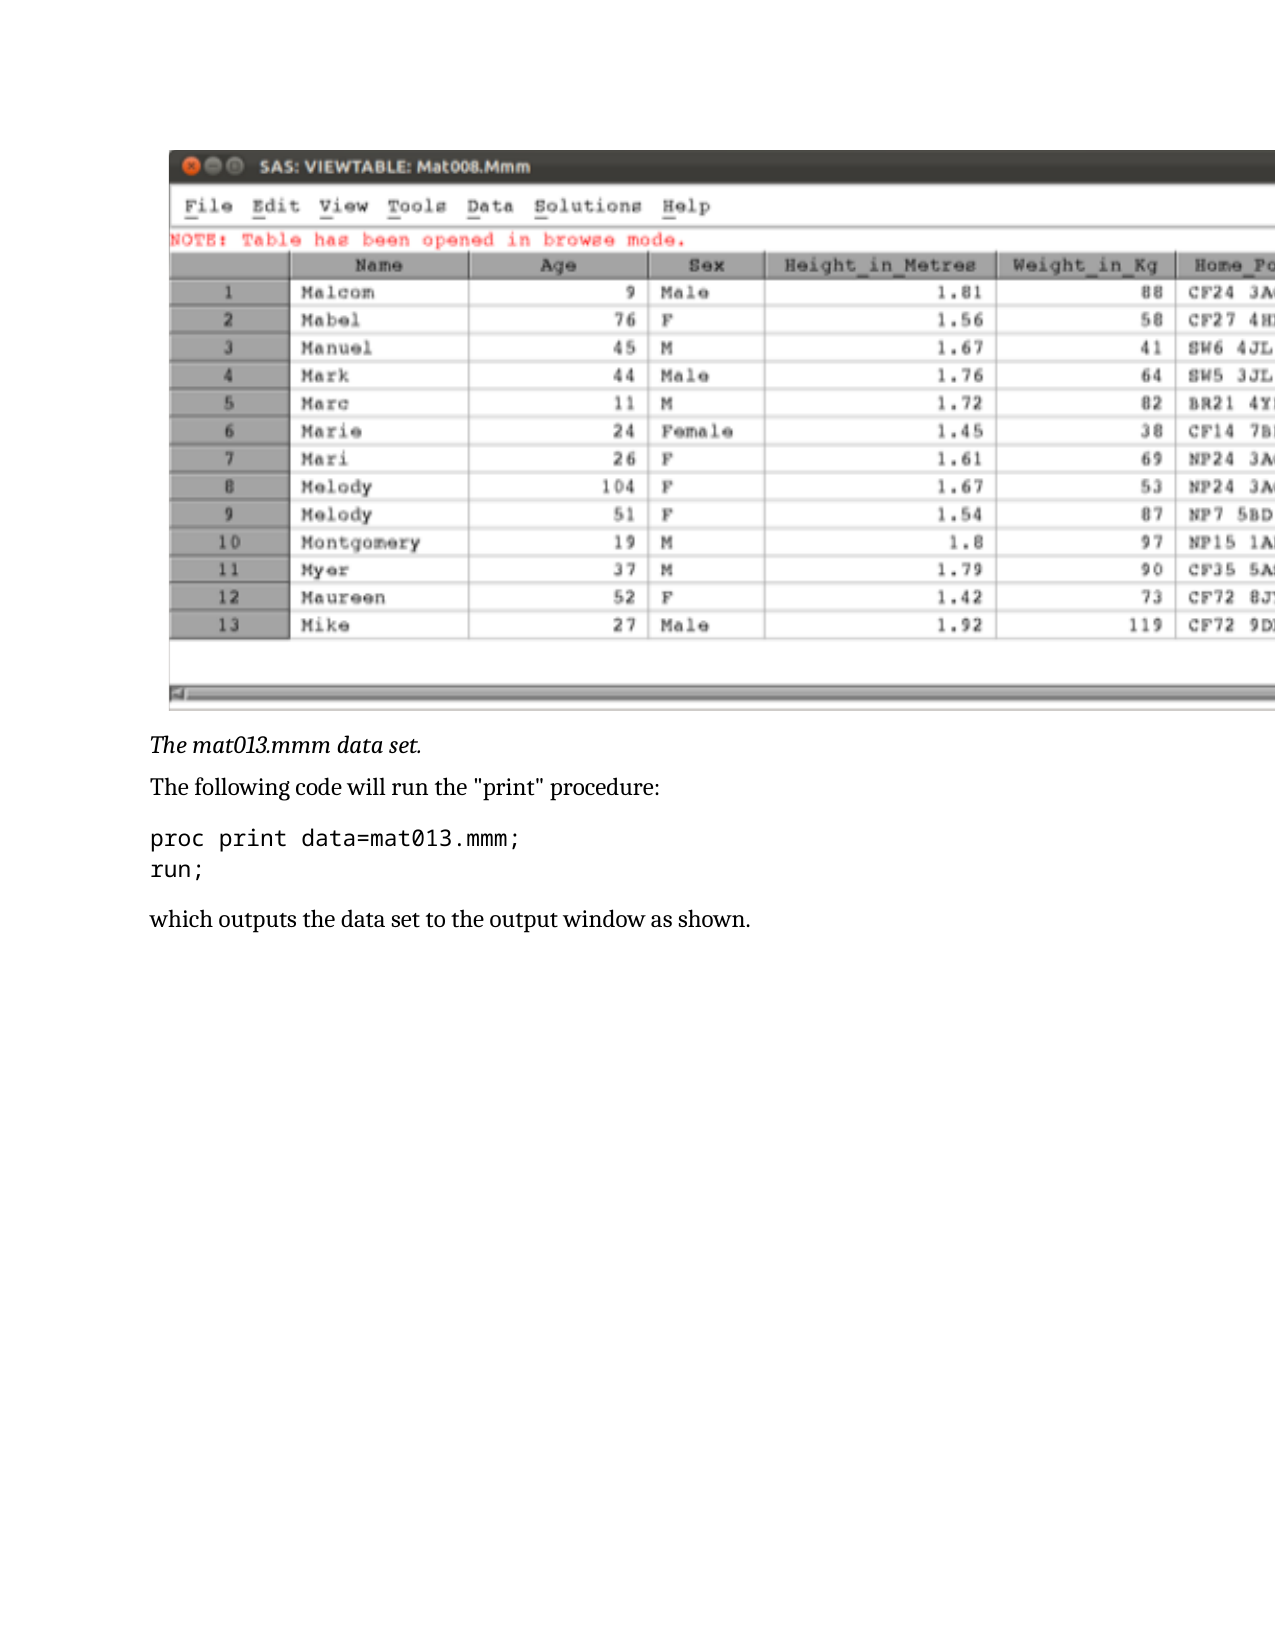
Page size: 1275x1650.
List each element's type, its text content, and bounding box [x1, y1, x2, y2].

text which outputs the data set to the output window as shown. [150, 905, 1125, 934]
text proc print data=mat013.mmm; run; [150, 822, 1125, 884]
text The following code will run the "print" procedure: [150, 772, 1125, 801]
text The mat013.mmm data set. [150, 731, 1125, 760]
picture [168, 150, 1275, 711]
